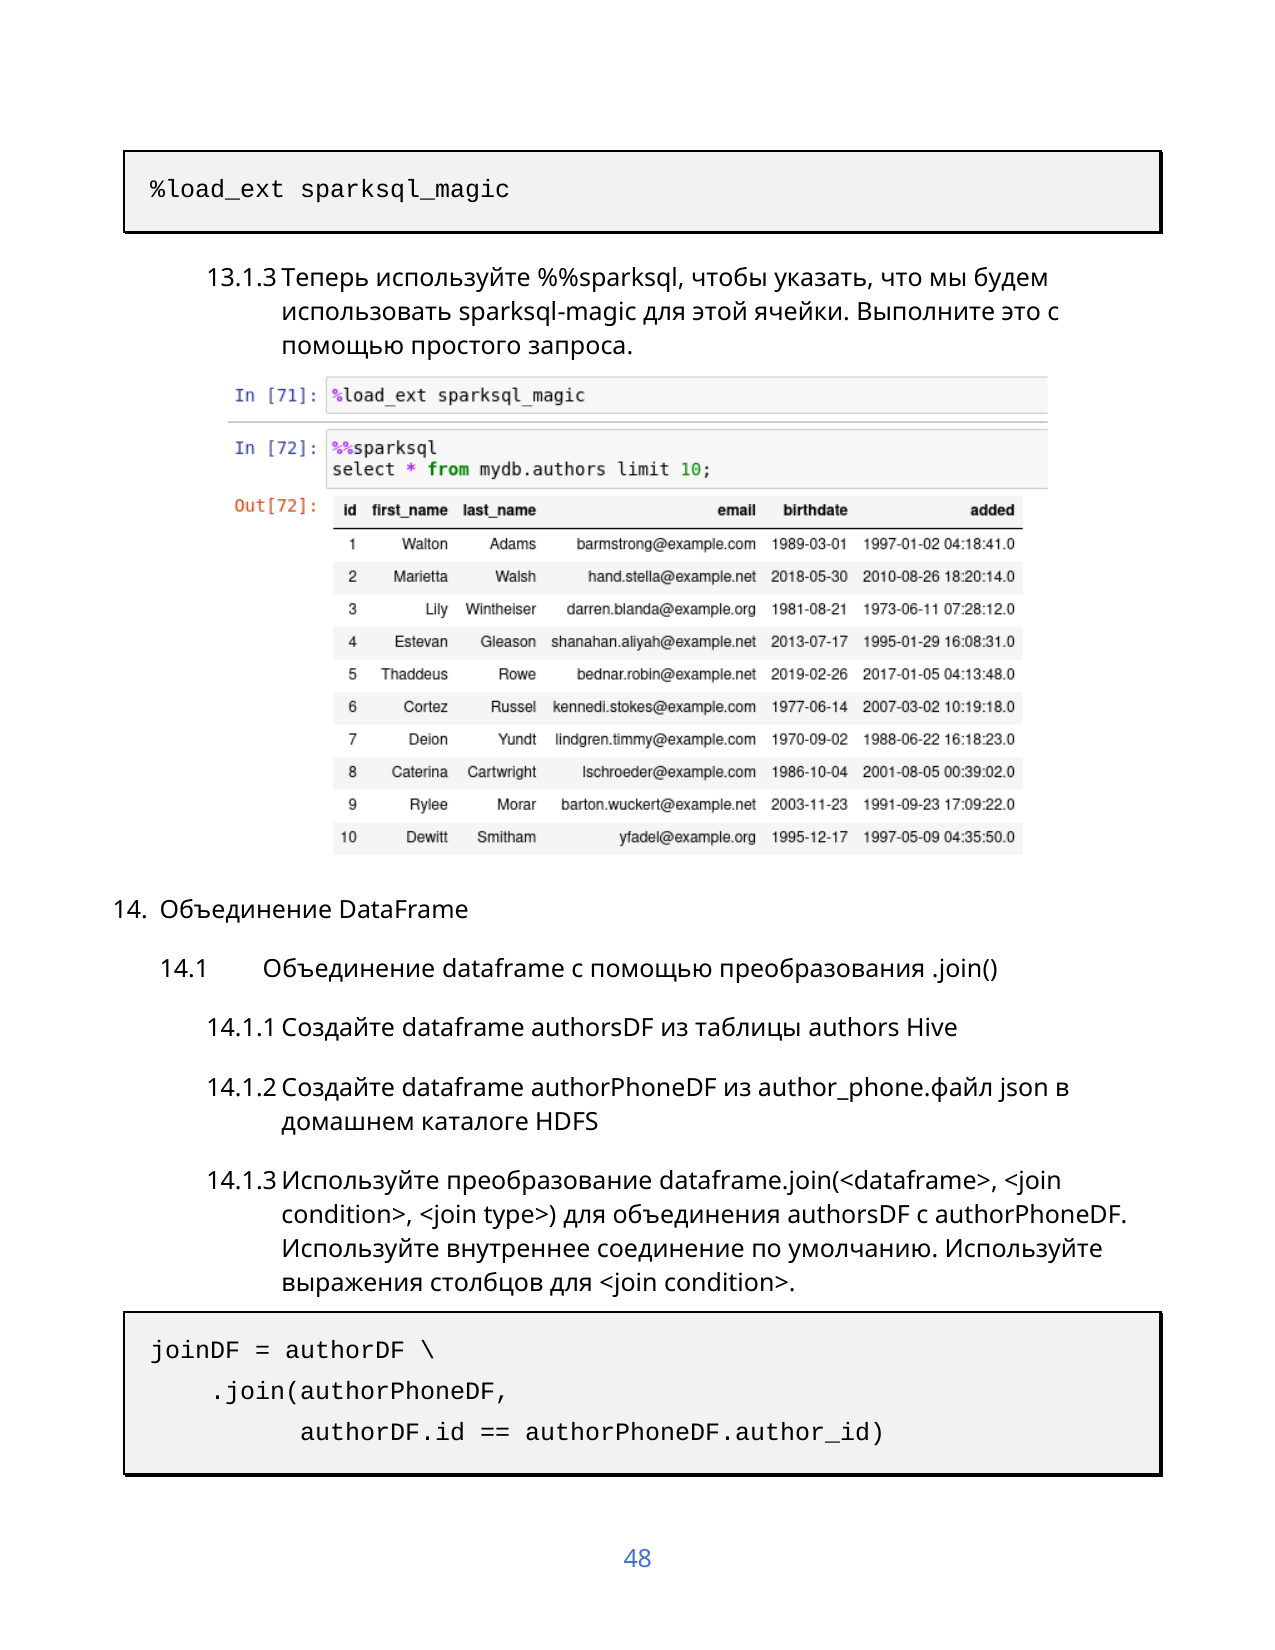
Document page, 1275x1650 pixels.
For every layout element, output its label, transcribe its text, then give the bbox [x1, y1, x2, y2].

subtitle Используйте преобразование dataframe.join(<dataframe>, <join condition>, <join type>) для объединения authorsDF с authorPhoneDF. Используйте внутреннее соединение по умолчанию. Используйте выражения столбцов для <join condition>. [206, 1162, 1162, 1298]
text joinDF = authorDF \ [125, 1313, 1159, 1352]
text %load_ext sparksql_magic [125, 152, 1159, 231]
text .join(authorPhoneDF, [125, 1352, 1159, 1393]
subtitle Объединение dataframe с помощью преобразования .join() [159, 951, 1162, 985]
subtitle Теперь используйте %%sparksql, чтобы указать, что мы будем использовать sparksql-magic для этой ячейки. Выполните это с помощью простого запроса. [206, 259, 1162, 362]
picture [227, 374, 1048, 865]
text authorDF.id == authorPhoneDF.author_id) [125, 1393, 1159, 1473]
subtitle Создайте dataframe authorPhoneDF из author_phone.файл json в домашнем каталоге HDFS [206, 1069, 1162, 1137]
subtitle Объединение DataFrame [112, 892, 1162, 926]
subtitle Создайте dataframe authorsDF из таблицы authors Hive [206, 1010, 1162, 1044]
